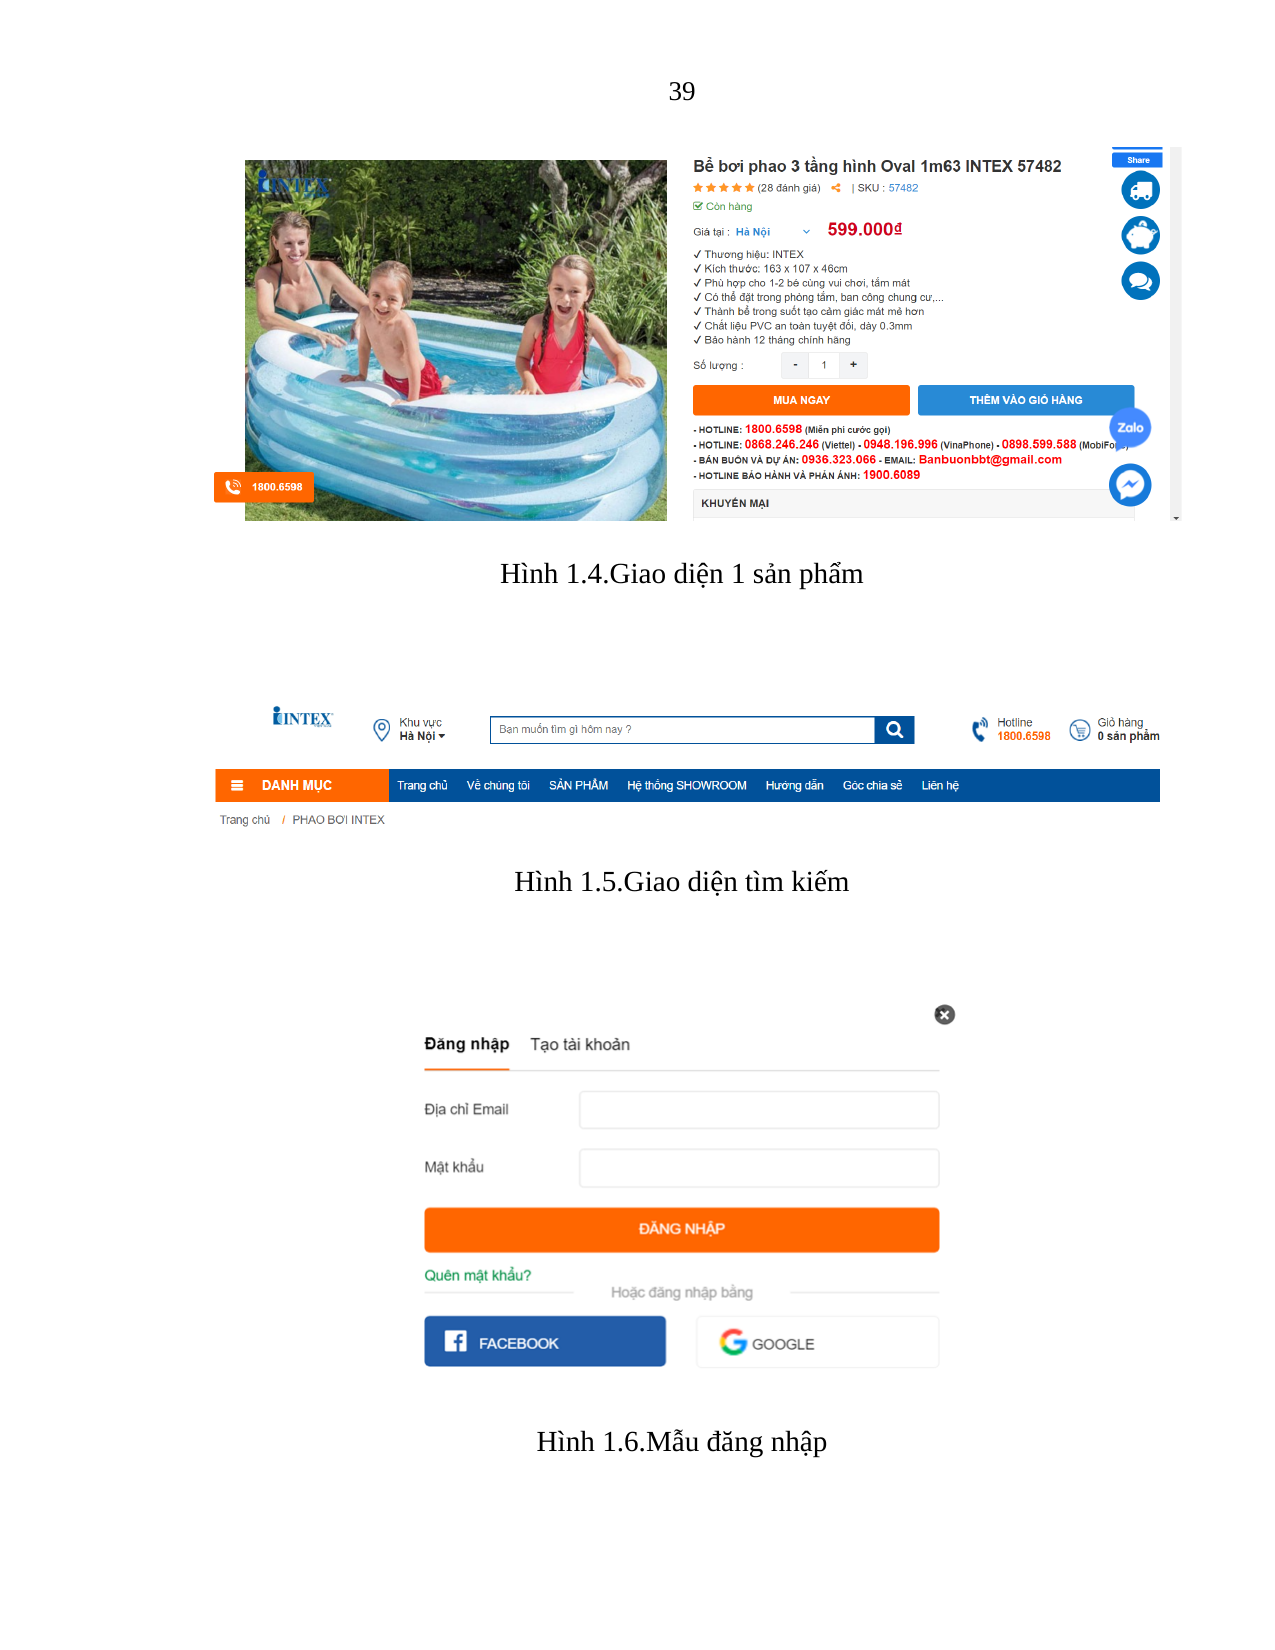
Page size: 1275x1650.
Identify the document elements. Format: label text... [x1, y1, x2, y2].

text Hình 1.4.Giao diện 1 sản phẩm [207, 556, 1157, 590]
picture [206, 147, 1182, 521]
text Hình 1.5.Giao diện tìm kiếm [207, 864, 1157, 897]
picture [406, 1002, 958, 1388]
picture [206, 695, 1182, 828]
text Hình 1.6.Mẫu đăng nhập [207, 1424, 1157, 1457]
